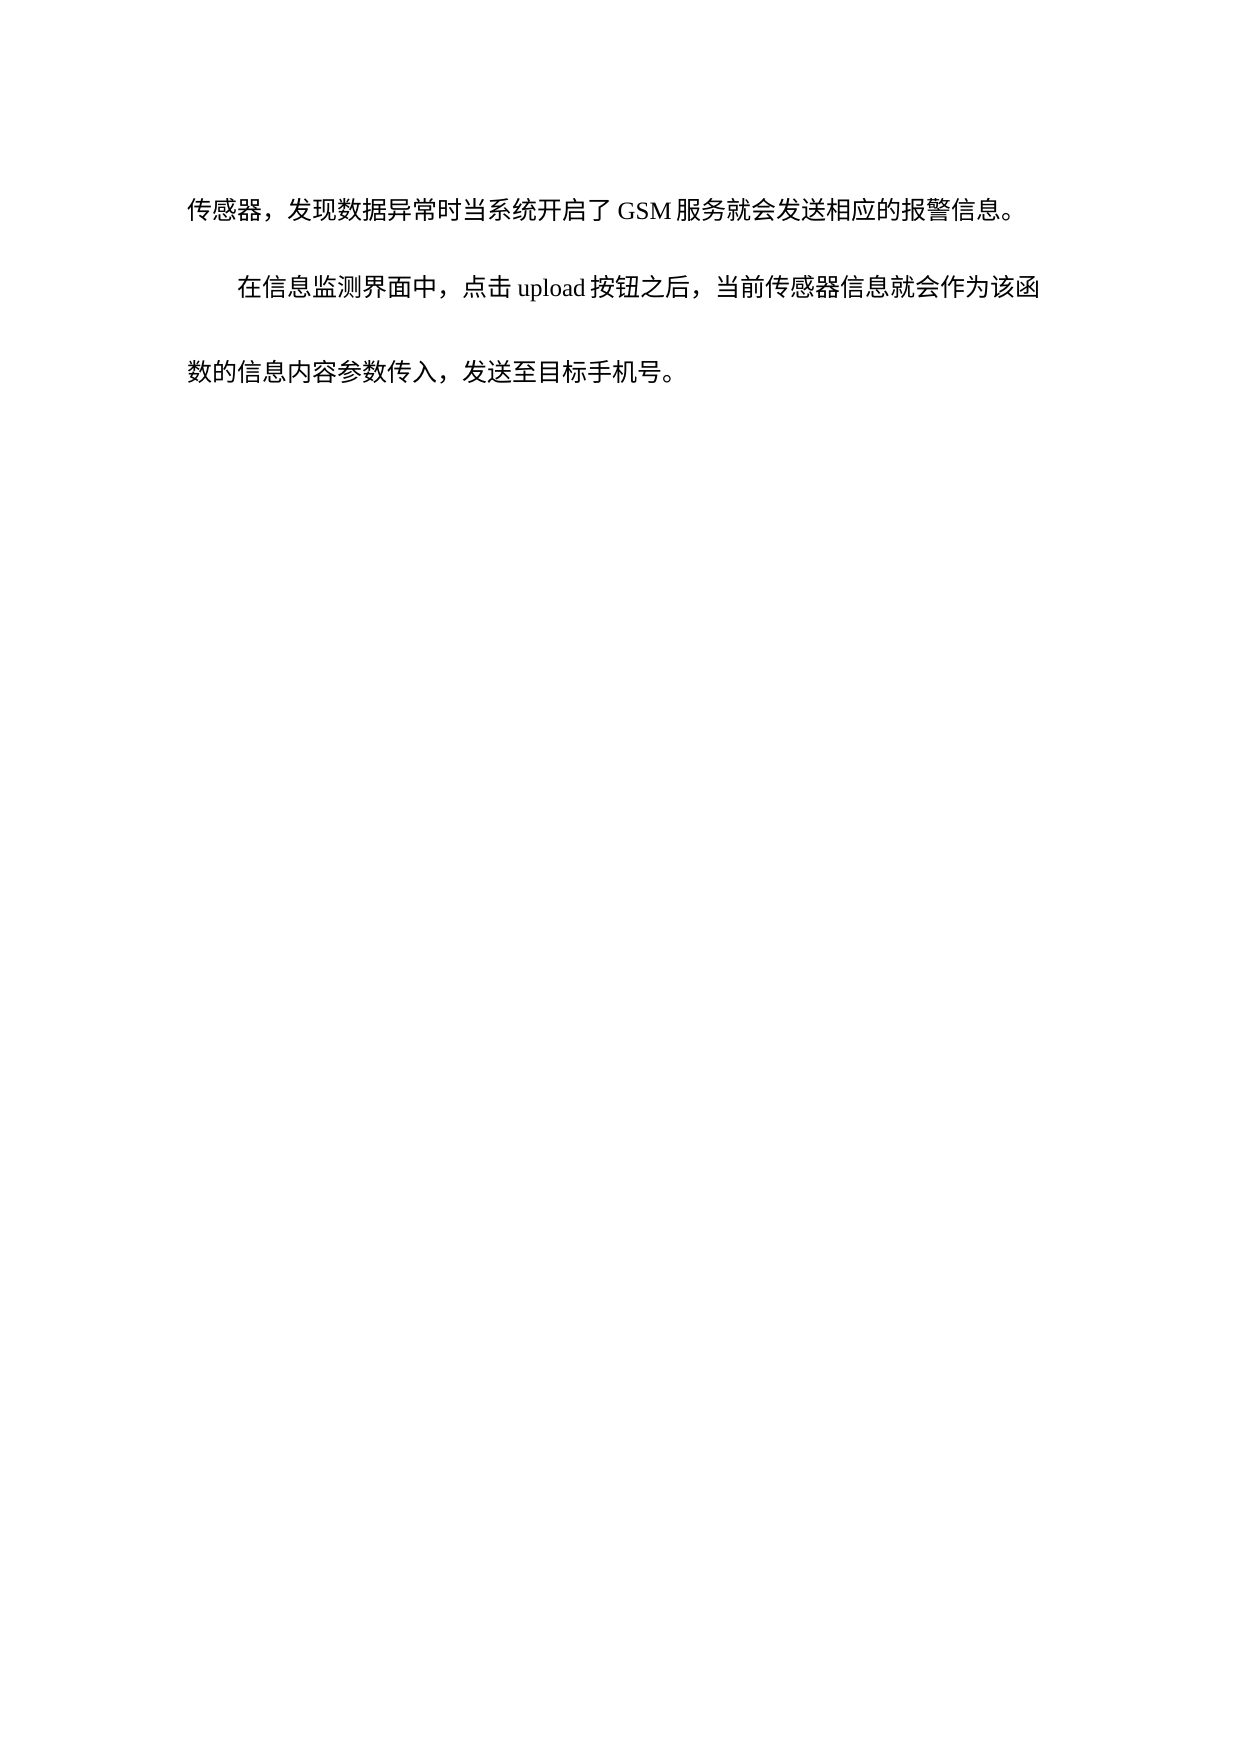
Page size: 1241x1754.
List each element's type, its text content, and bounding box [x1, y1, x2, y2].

text 在信息监测界面中，点击upload按钮之后，当前传感器信息就会作为该函数的信息内容参数传入，发送至目标手机号。 [187, 251, 1053, 404]
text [187, 174, 1053, 242]
